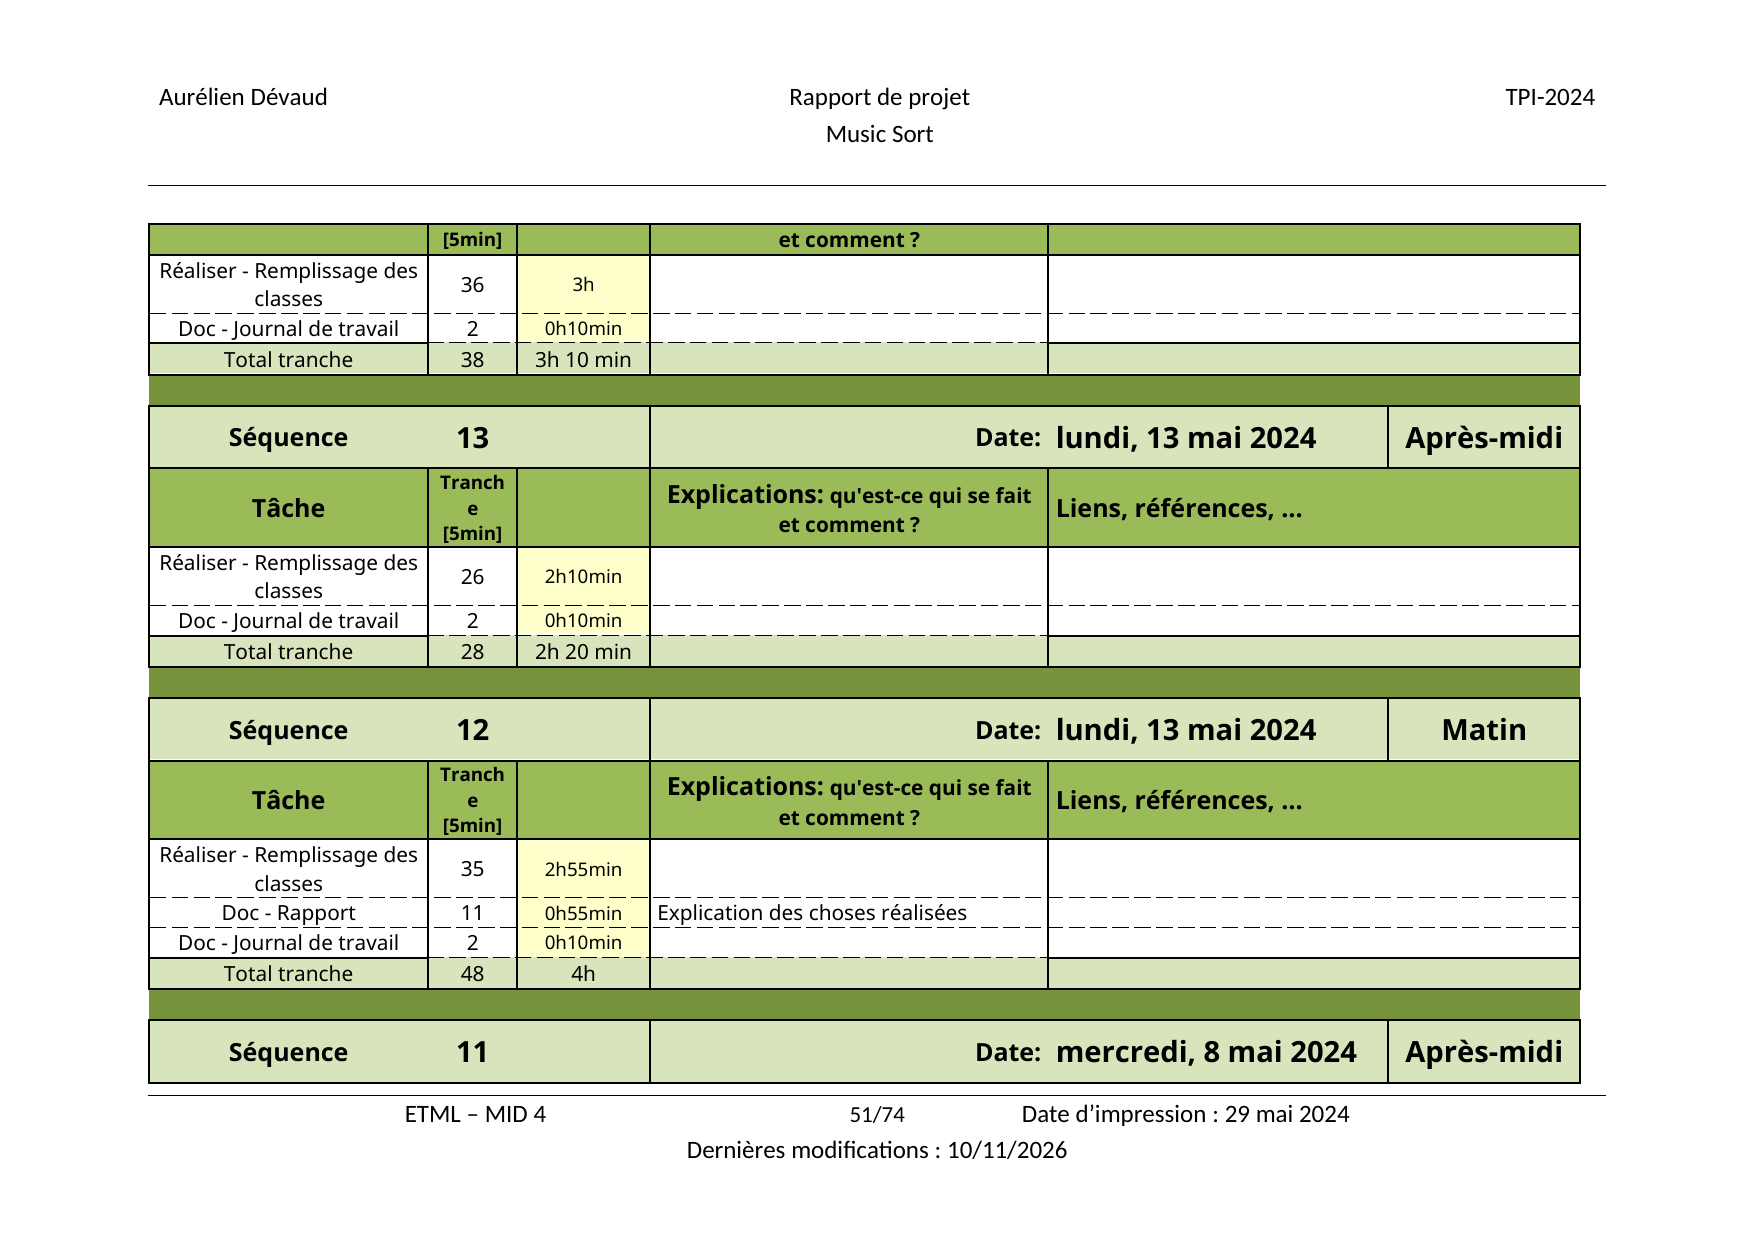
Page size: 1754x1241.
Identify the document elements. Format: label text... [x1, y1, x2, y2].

table_cell Doc - Rapport [150, 897, 427, 927]
table_cell [650, 376, 1048, 405]
table_cell Tranche [5min] [429, 762, 516, 838]
table_cell Séquence [150, 699, 428, 759]
table_cell 0h55min [518, 897, 649, 927]
table_cell [1049, 344, 1579, 373]
table_cell Matin [1389, 699, 1579, 759]
table_cell [1049, 548, 1579, 605]
table_cell Tâche [150, 762, 427, 838]
table_cell [428, 990, 517, 1019]
table_cell [651, 313, 1047, 342]
table_cell [1048, 376, 1388, 405]
table_cell Explication des choses réalisées [651, 897, 1047, 927]
table_cell [517, 990, 650, 1019]
table_cell [1388, 668, 1580, 697]
table_cell 11 [428, 1021, 517, 1082]
table_cell 0h10min [518, 313, 649, 342]
table_cell [518, 469, 649, 546]
table_cell 2 [429, 605, 516, 634]
table_cell [1049, 637, 1579, 666]
table_cell Séquence [150, 1021, 428, 1082]
table_cell [1388, 376, 1580, 405]
table_cell 12 [428, 699, 517, 759]
table_cell Après-midi [1389, 1021, 1579, 1082]
table_cell [650, 990, 1048, 1019]
table_cell Séquence [150, 407, 428, 467]
table_cell [1049, 927, 1579, 957]
table_cell [1049, 256, 1579, 313]
table_cell [518, 225, 649, 254]
table_cell [1388, 990, 1580, 1019]
table_cell [1048, 990, 1388, 1019]
table_cell 2 [429, 927, 516, 957]
table_cell Total tranche [150, 959, 427, 988]
table_cell mercredi, 8 mai 2024 [1048, 1021, 1387, 1082]
table_cell [149, 376, 428, 405]
table_cell [428, 668, 517, 697]
table_cell 0h10min [518, 605, 649, 634]
table_cell [517, 376, 650, 405]
table_cell [1048, 668, 1388, 697]
table_cell [1049, 897, 1579, 927]
table_cell Tâche [150, 469, 427, 546]
table_cell Date: [651, 407, 1048, 467]
table_cell 36 [429, 256, 516, 313]
table_cell 3h 10 min [518, 342, 649, 373]
table_cell 11 [429, 897, 516, 927]
table_cell Tâche [150, 225, 427, 254]
table_cell 26 [429, 548, 516, 605]
table_cell lundi, 13 mai 2024 [1048, 699, 1387, 759]
table_cell Réaliser - Remplissage des classes [150, 548, 427, 605]
table_cell [651, 342, 1047, 373]
table_cell [651, 927, 1047, 957]
table_cell [149, 990, 428, 1019]
table_cell [517, 1021, 649, 1082]
table_cell [1049, 959, 1579, 988]
table_cell 0h10min [518, 927, 649, 957]
table_cell 13 [428, 407, 517, 467]
table_cell [149, 668, 428, 697]
table_cell [1049, 313, 1579, 342]
table_cell Réaliser - Remplissage des classes [150, 840, 427, 897]
table_cell [517, 407, 649, 467]
table_cell 28 [429, 635, 516, 666]
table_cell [651, 225, 1047, 254]
table_cell Total tranche [150, 637, 427, 666]
table_cell Date: [651, 1021, 1048, 1082]
table_cell Doc - Journal de travail [150, 605, 427, 634]
table_cell 2h 20 min [518, 635, 649, 666]
table_cell Liens, références, … [1049, 469, 1579, 546]
table_cell [651, 635, 1047, 666]
table_cell Réaliser - Remplissage des classes [150, 256, 427, 313]
table_cell [651, 548, 1047, 605]
table_cell [517, 668, 650, 697]
table_cell Tranche [5min] [429, 469, 516, 546]
table_cell Doc - Journal de travail [150, 927, 427, 957]
table_cell 2h10min [518, 548, 649, 605]
table_cell Doc - Journal de travail [150, 313, 427, 342]
table_cell 2h55min [518, 840, 649, 897]
table_cell [651, 605, 1047, 634]
table_cell Liens, références, … [1049, 762, 1579, 838]
table_cell [428, 376, 517, 405]
table_cell 35 [429, 840, 516, 897]
table_cell Tranche [5min] [429, 225, 516, 254]
table_cell Après-midi [1389, 407, 1579, 467]
table_cell Total tranche [150, 344, 427, 373]
table_cell [651, 840, 1047, 897]
table_cell [1049, 840, 1579, 897]
table_cell [651, 256, 1047, 313]
table_cell 3h [518, 256, 649, 313]
table_cell lundi, 13 mai 2024 [1048, 407, 1387, 467]
table_cell [517, 699, 649, 759]
table_cell 48 [429, 957, 516, 988]
table_cell [1049, 605, 1579, 634]
table_cell 2 [429, 313, 516, 342]
table_cell [651, 957, 1047, 988]
table_cell [518, 762, 649, 838]
table_cell Explications: qu'est-ce qui se fait et comment ? [651, 469, 1047, 546]
table_cell Date: [651, 699, 1048, 759]
table_cell 38 [429, 342, 516, 373]
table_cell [1049, 225, 1579, 254]
table_cell [650, 668, 1048, 697]
table_cell 4h [518, 957, 649, 988]
table_cell Explications: qu'est-ce qui se fait et comment ? [651, 762, 1047, 838]
